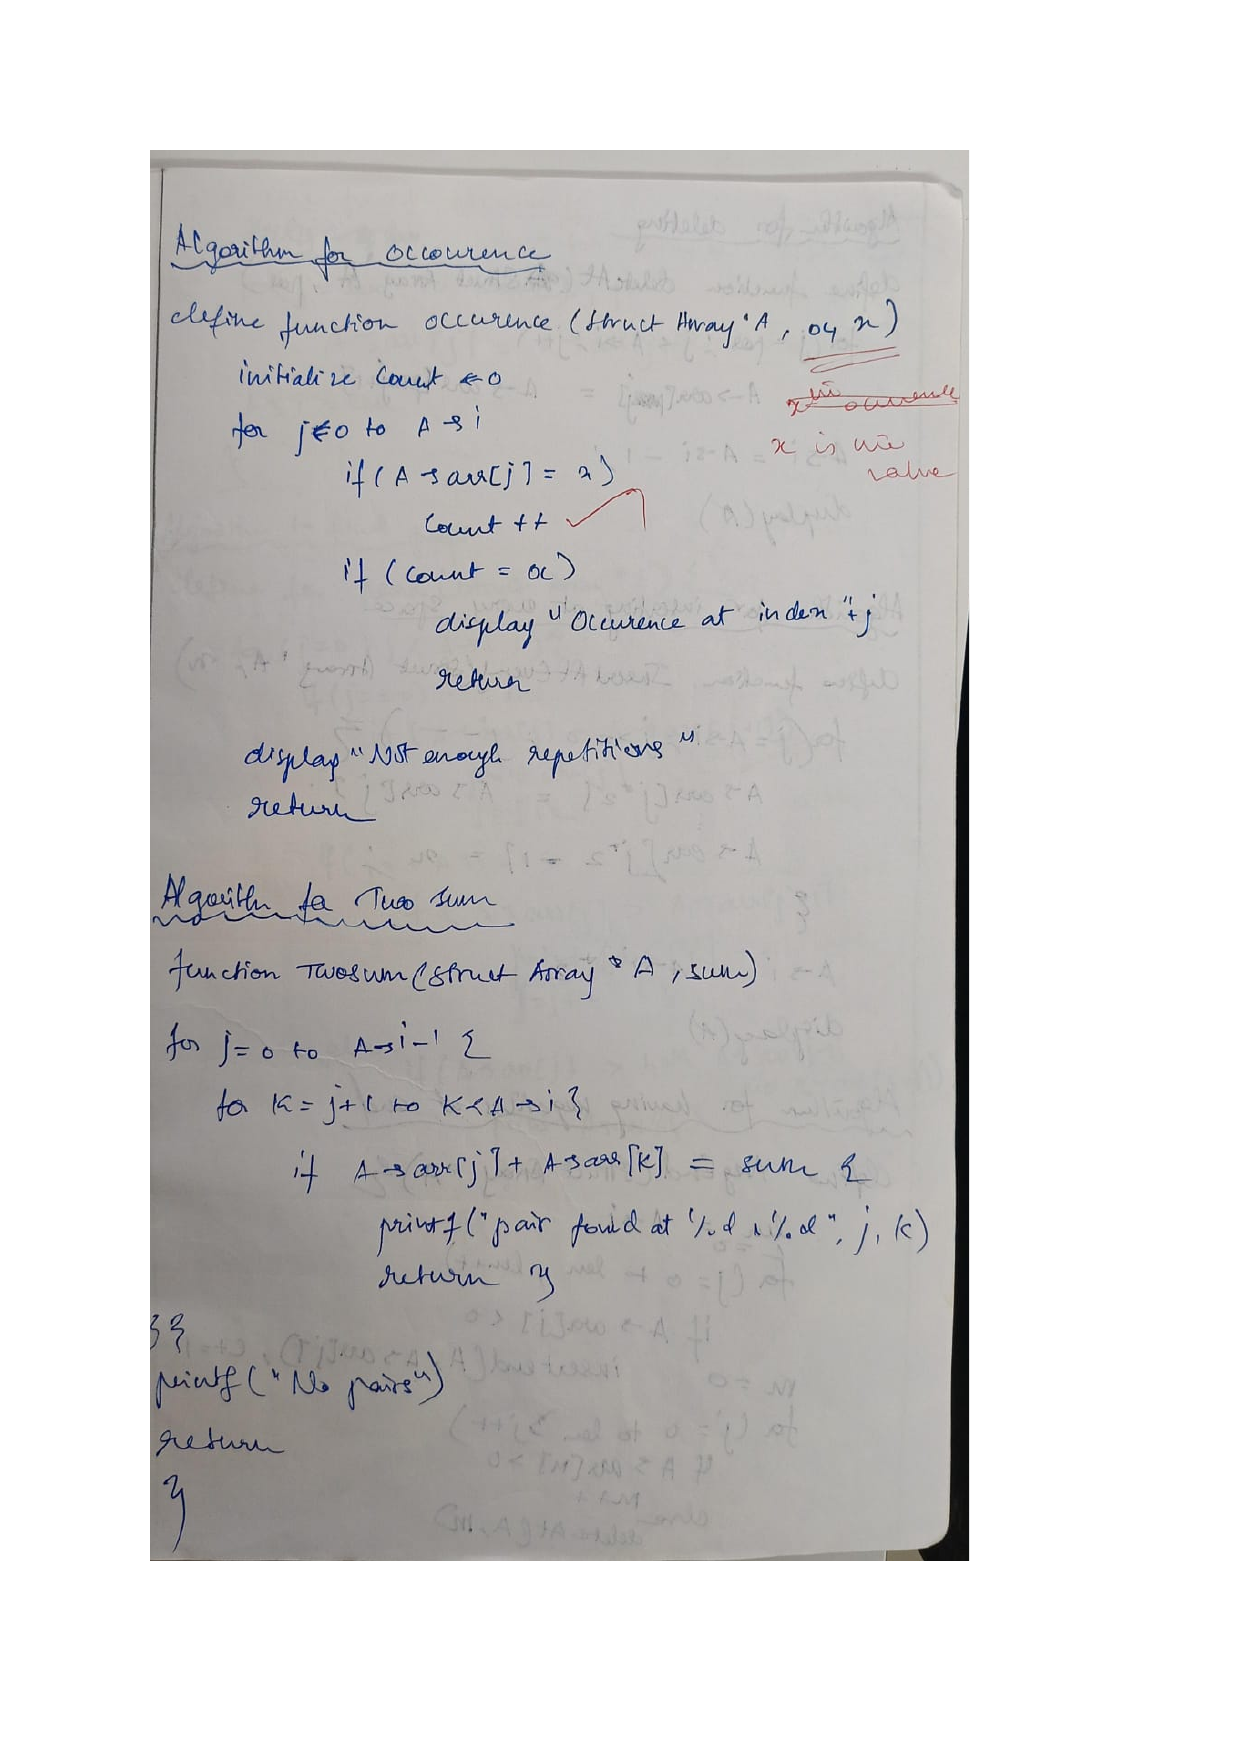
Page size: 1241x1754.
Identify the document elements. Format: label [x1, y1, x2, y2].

picture [150, 150, 970, 1561]
